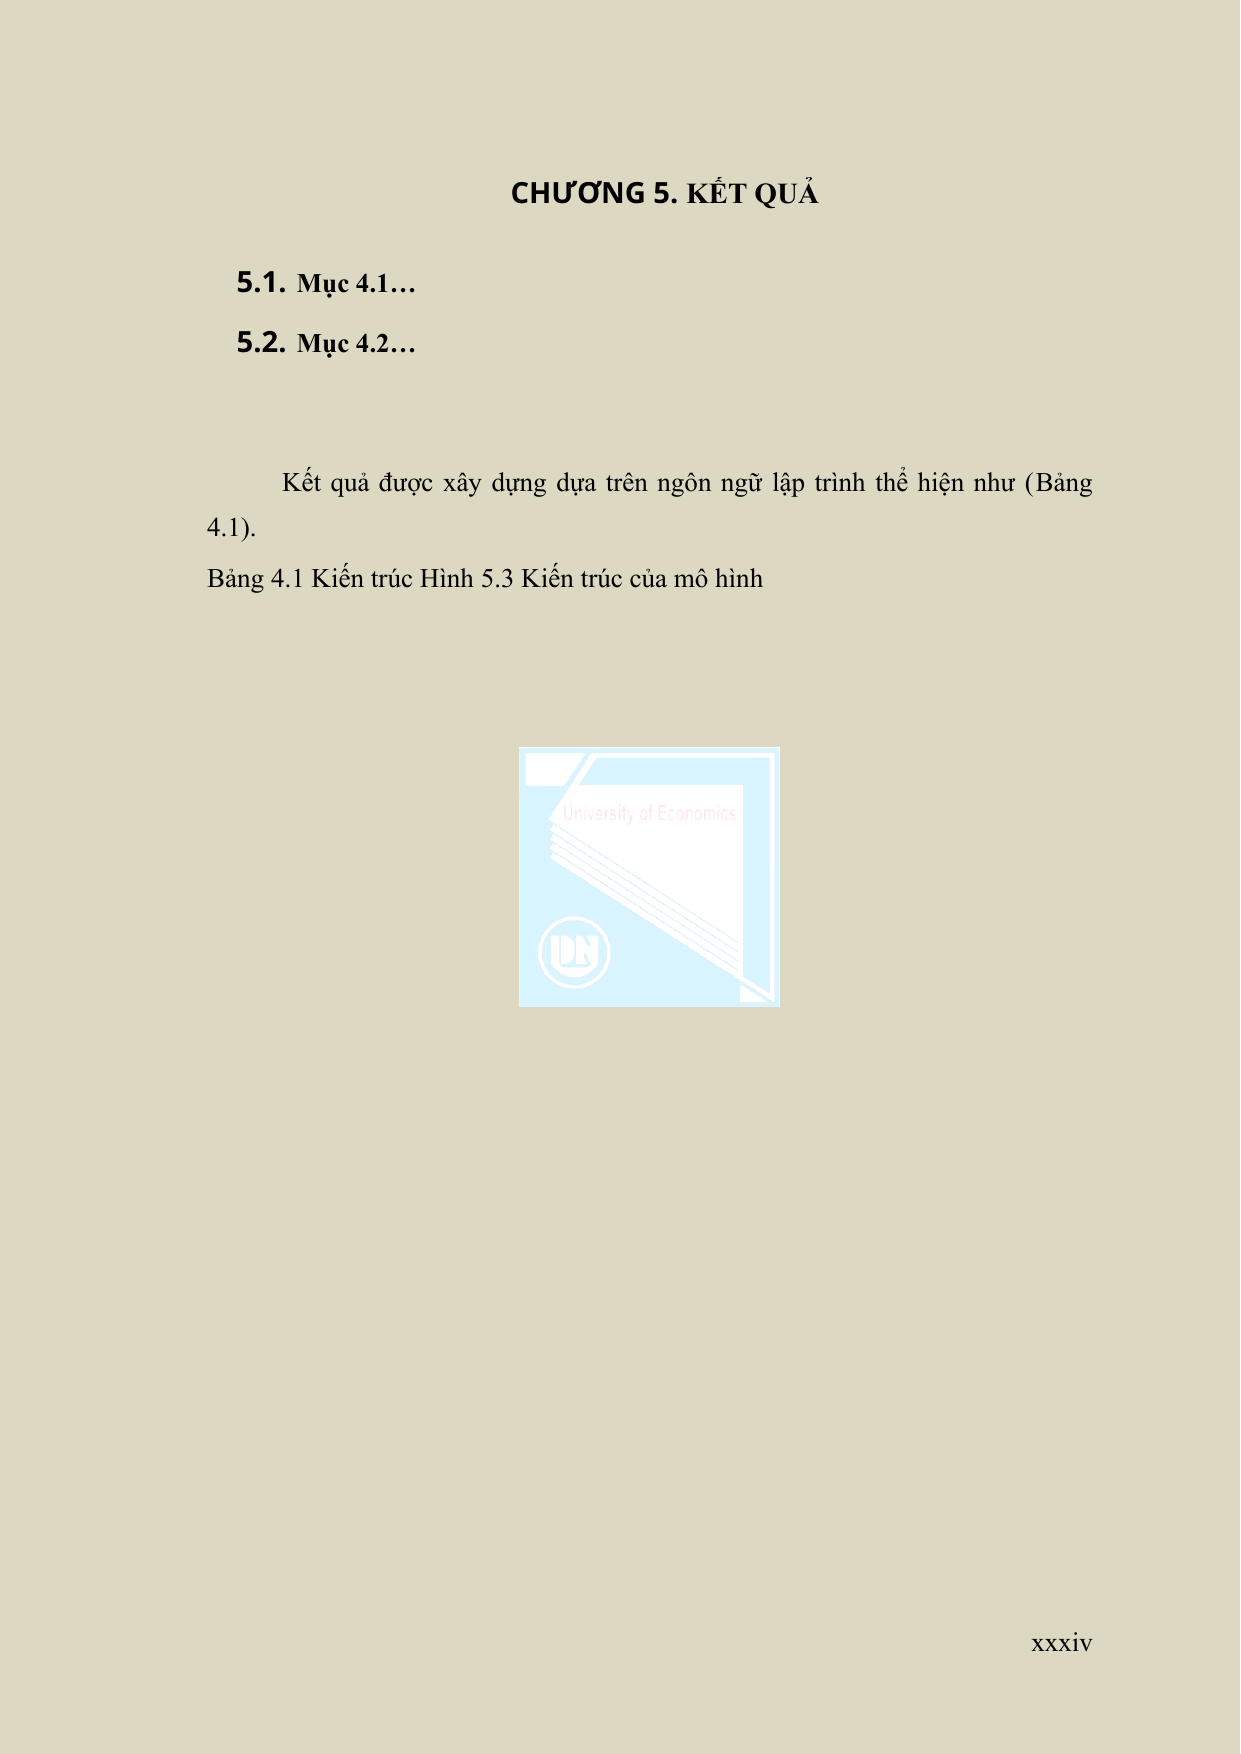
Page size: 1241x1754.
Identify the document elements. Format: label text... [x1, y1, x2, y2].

subtitle KẾT QUẢ [237, 173, 1092, 212]
subtitle Mục 4.1… [236, 261, 1092, 301]
text Kết quả được xây dựng dựa trên ngôn ngữ lập trình thể hiện như (Bảng 4.1). [207, 467, 1092, 542]
subtitle Mục 4.2… [236, 321, 1092, 361]
